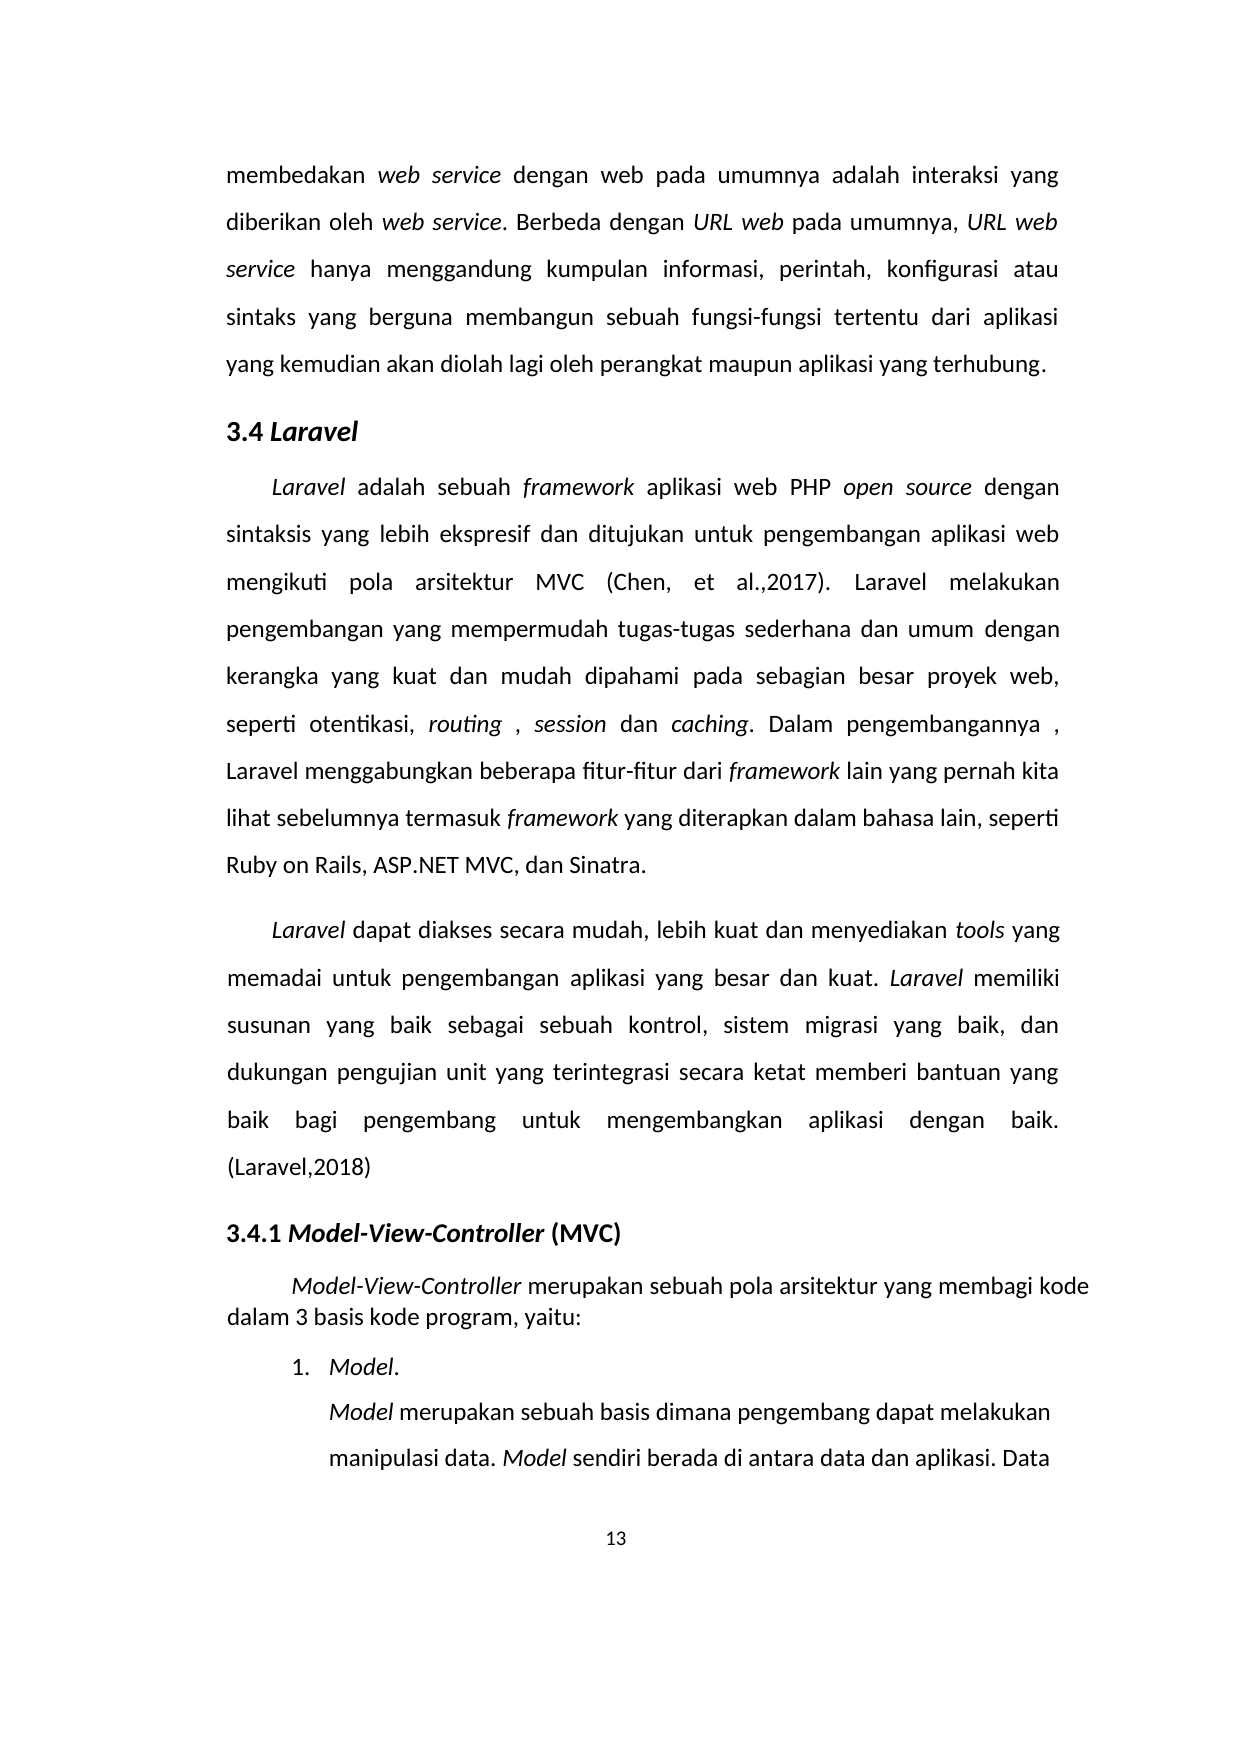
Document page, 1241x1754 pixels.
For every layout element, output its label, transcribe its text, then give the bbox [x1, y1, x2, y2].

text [226, 159, 1060, 379]
subtitle 3.4 Laravel [226, 413, 1092, 449]
list Model. [291, 1351, 1090, 1381]
text Laravel adalah sebuah framework aplikasi web PHP open source dengan sintaksis yang lebih ekspresif dan ditujukan untuk pengembangan aplikasi web mengikuti pola arsitektur MVC (Chen, et al.,2017). Laravel melakukan pengembangan yang mempermudah tugas-tugas sederhana dan umum dengan kerangka yang kuat dan mudah dipahami pada sebagian besar proyek web, seperti otentikasi, routing , session dan caching. Dalam pengembangannya , Laravel menggabungkan beberapa fitur-fitur dari framework lain yang pernah kita lihat sebelumnya termasuk framework yang diterapkan dalam bahasa lain, seperti Ruby on Rails, ASP.NET MVC, dan Sinatra. [226, 471, 1060, 880]
text Model-View-Controller merupakan sebuah pola arsitektur yang membagi kode dalam 3 basis kode program, yaitu: [227, 1270, 1090, 1332]
subtitle 3.4.1 Model-View-Controller (MVC) [226, 1216, 1092, 1249]
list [329, 1396, 1090, 1473]
text Laravel dapat diakses secara mudah, lebih kuat dan menyediakan tools yang memadai untuk pengembangan aplikasi yang besar dan kuat. Laravel memiliki susunan yang baik sebagai sebuah kontrol, sistem migrasi yang baik, dan dukungan pengujian unit yang terintegrasi secara ketat memberi bantuan yang baik bagi pengembang untuk mengembangkan aplikasi dengan baik. (Laravel,2018) [227, 915, 1060, 1182]
